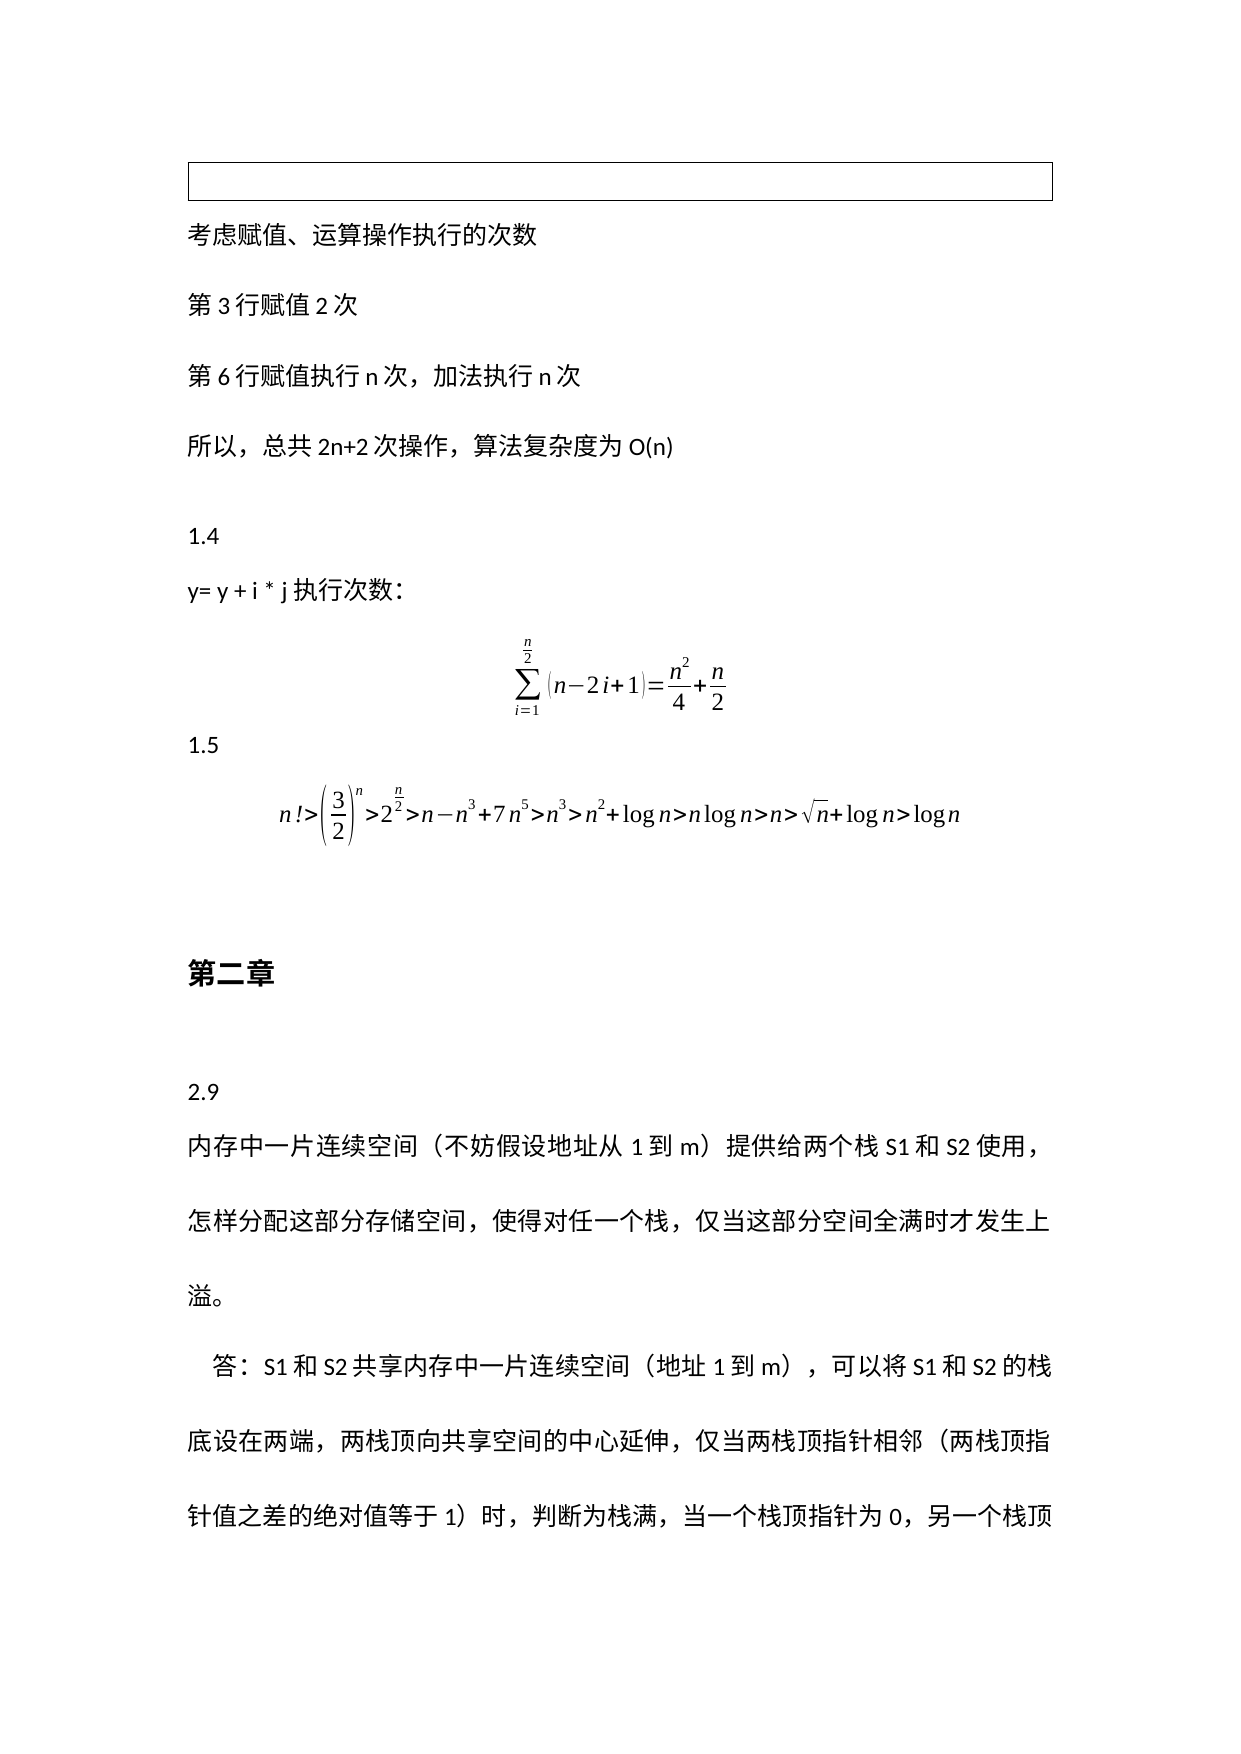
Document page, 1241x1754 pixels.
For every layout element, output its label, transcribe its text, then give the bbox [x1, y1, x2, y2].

text 1.4 [187, 519, 1053, 552]
text 1.5 [187, 728, 1053, 761]
text 所以，总共2n+2次操作，算法复杂度为O(n) [187, 412, 1053, 477]
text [187, 1332, 1053, 1547]
text 内存中一片连续空间（不妨假设地址从1到m）提供给两个栈S1和S2使用，怎样分配这部分存储空间，使得对任一个栈，仅当这部分空间全满时才发生上溢。 [187, 1112, 1053, 1327]
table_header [189, 163, 1052, 200]
text 第6行赋值执行n次，加法执行n次 [187, 342, 1053, 407]
text 2.9 [187, 1076, 1053, 1108]
text 第3行赋值2次 [187, 271, 1053, 336]
text 考虑赋值、运算操作执行的次数 [187, 201, 1053, 266]
text y= y + i * j 执行次数： [187, 556, 1053, 621]
subtitle 第二章 [187, 939, 1053, 1004]
